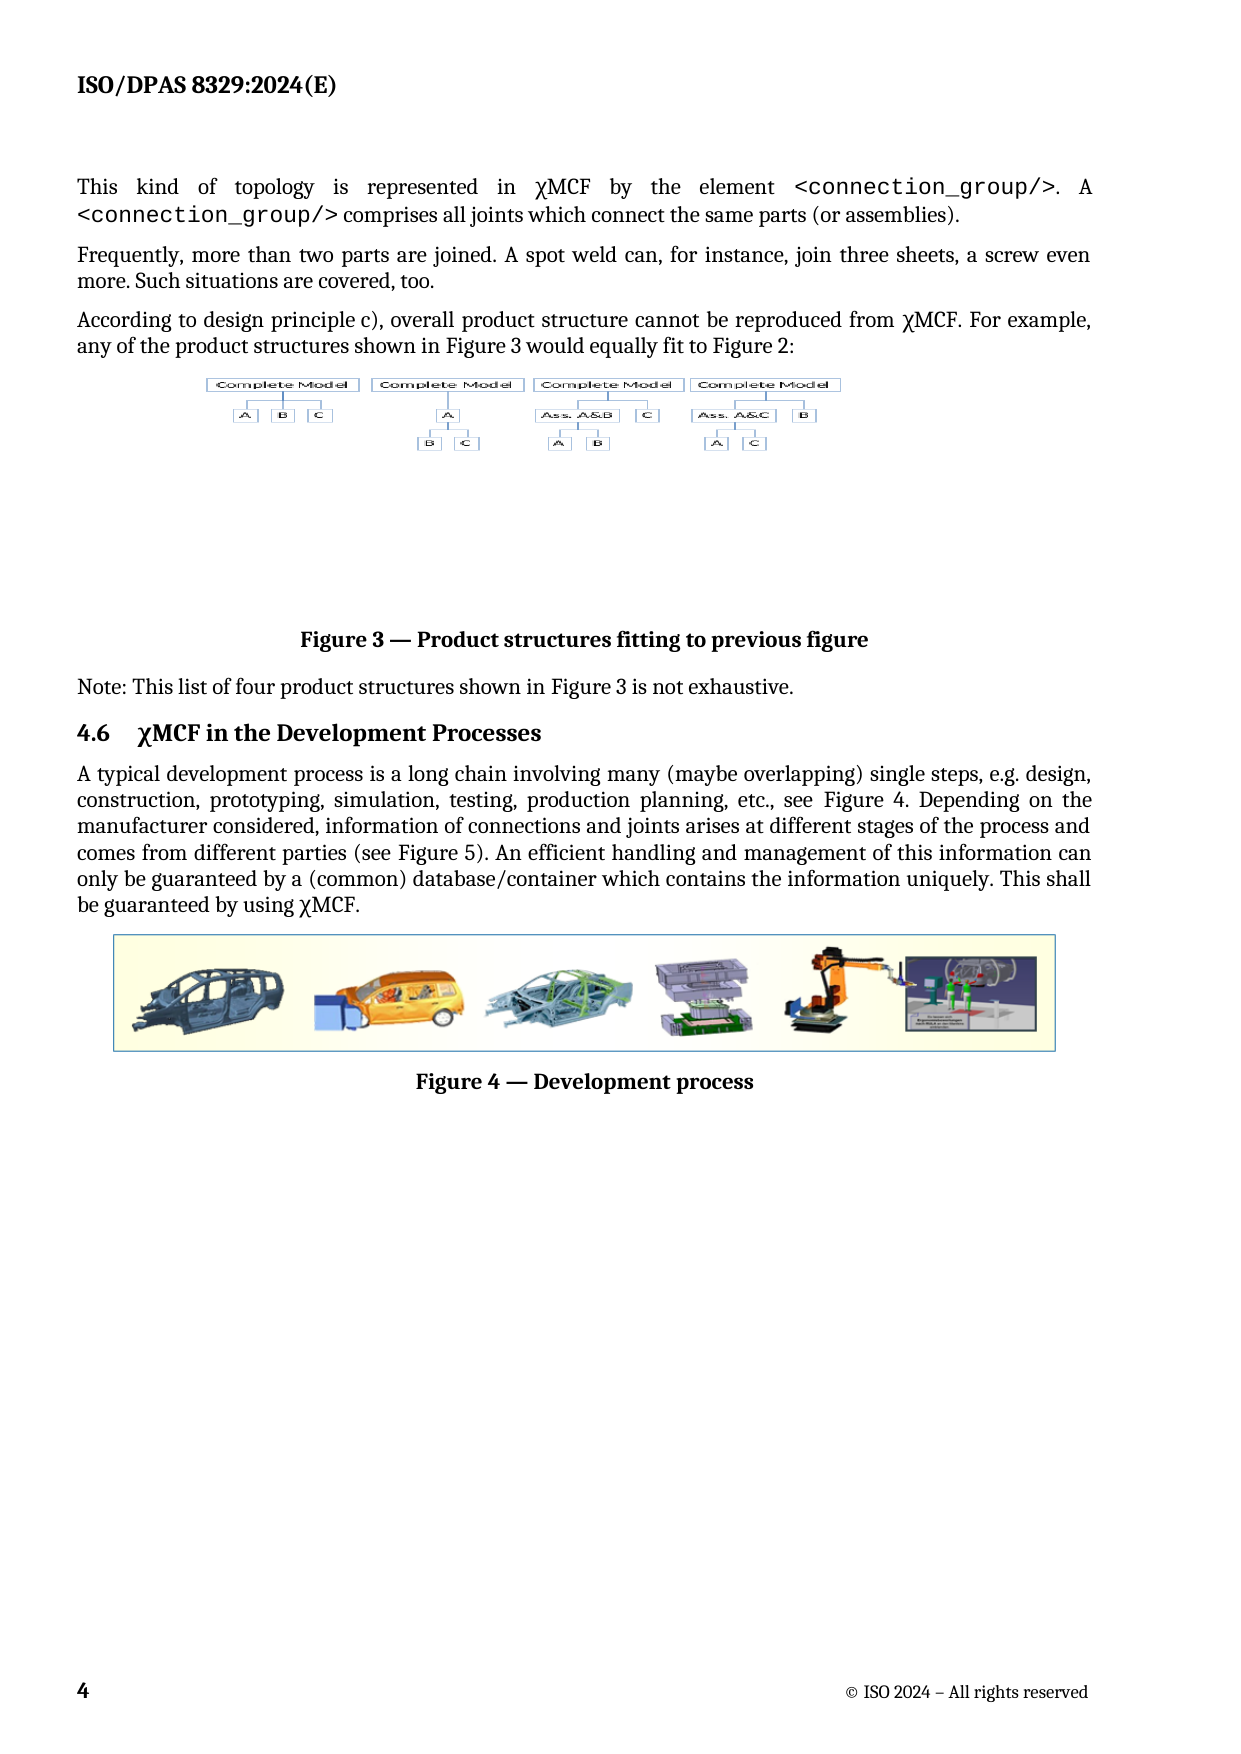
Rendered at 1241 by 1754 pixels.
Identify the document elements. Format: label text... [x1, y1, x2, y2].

text According to design principle c), overall product structure cannot be reproduced from χMCF. For example, any of the product structures shown in Figure 3 would equally fit to Figure 2: [77, 307, 1092, 359]
subtitle χMCF in the Development Processes [77, 719, 1092, 748]
text Frequently, more than two parts are joined. A spot weld can, for instance, join three sheets, a screw even more. Such situations are covered, too. [77, 241, 1092, 294]
text Figure 4 — Development process [77, 1068, 1092, 1095]
text A typical development process is a long chain involving many (maybe overlapping) single steps, e.g. design, construction, prototyping, simulation, testing, production planning, etc., see Figure 4. Depending on the manufacturer considered, information of connections and joints arises at different stages of the process and comes from different parties (see Figure 5). An efficient handling and management of this information can only be guaranteed by a (common) database/container which contains the information uniquely. This shall be guaranteed by using χMCF. [77, 760, 1092, 918]
text Note: This list of four product structures shown in Figure 3 is not exhaustive. [77, 674, 1092, 700]
text Figure 3 — Product structures fitting to previous figure [77, 627, 1092, 653]
picture [110, 931, 1059, 1056]
text This kind of topology is represented in χMCF by the element <connection_group/>. A <connection_group/> comprises all joints which connect the same parts (or assemblies). [77, 174, 1092, 229]
